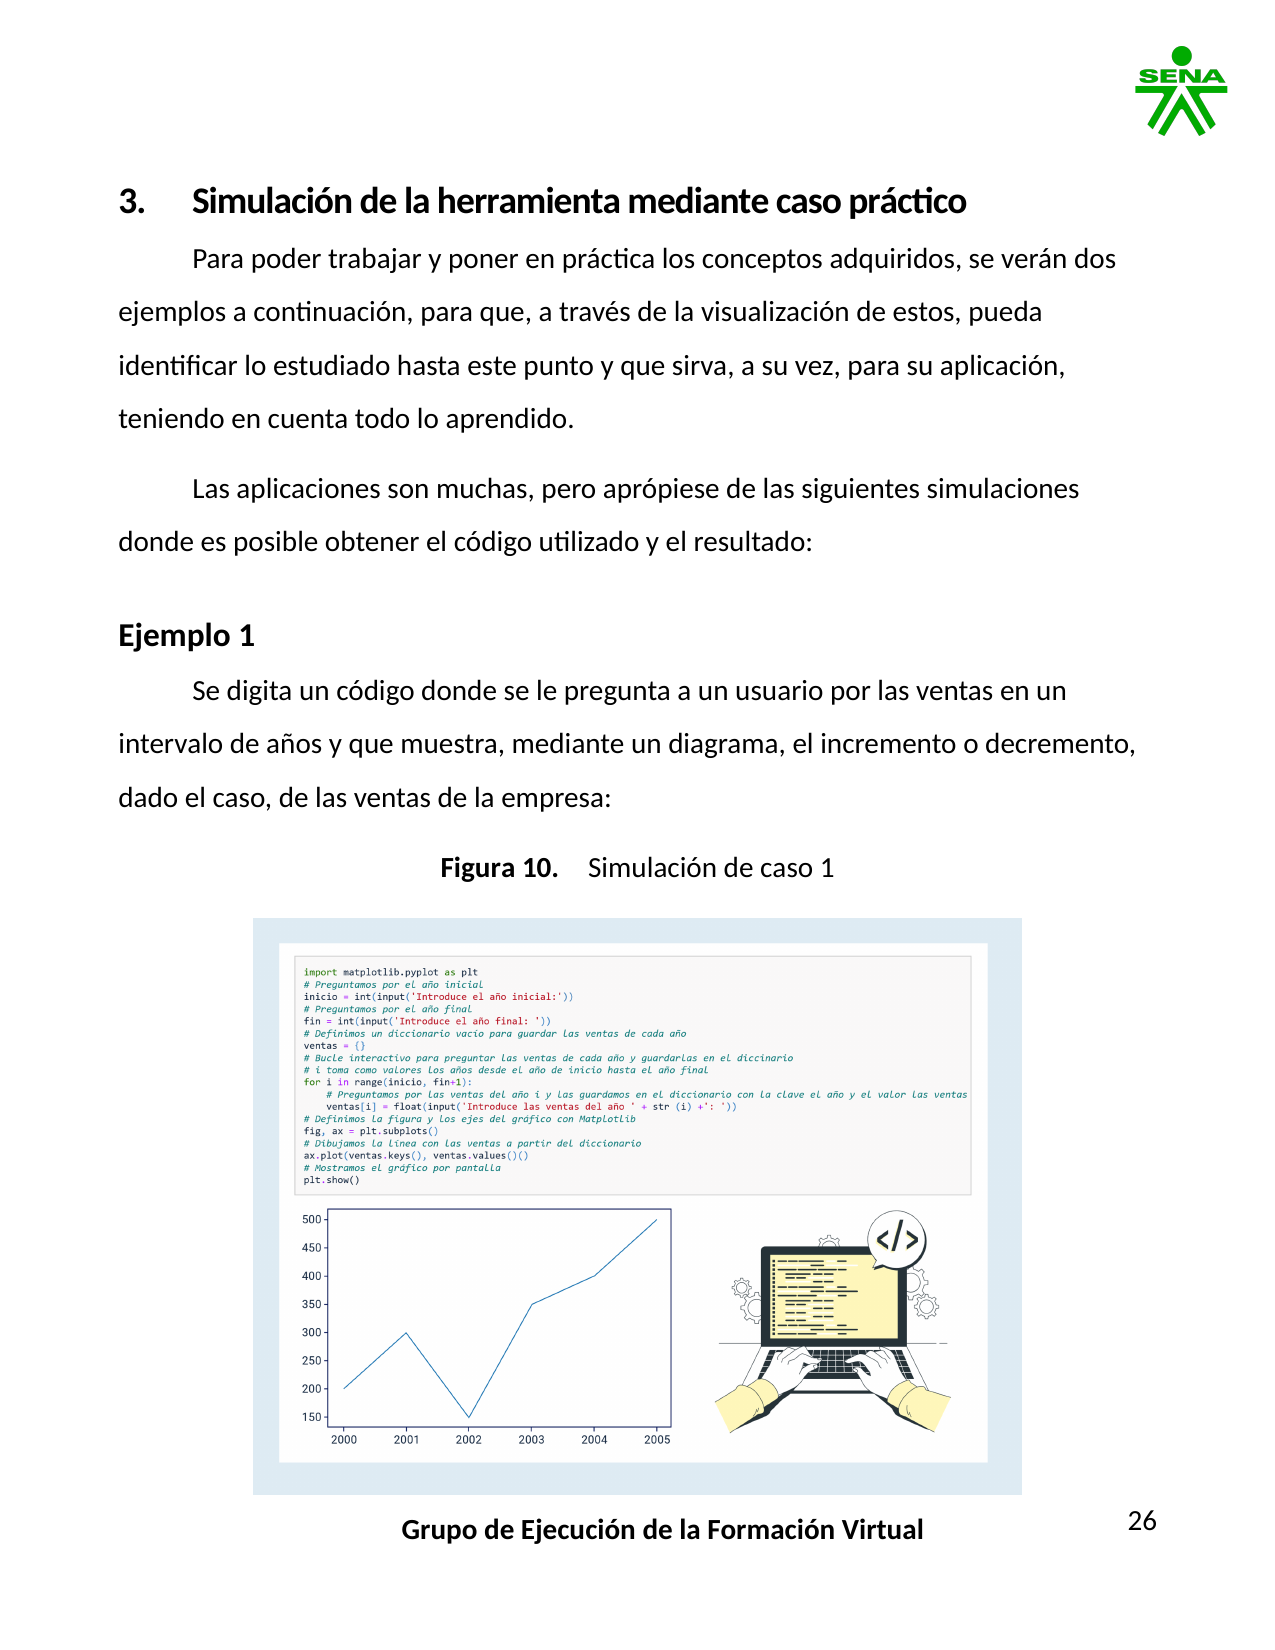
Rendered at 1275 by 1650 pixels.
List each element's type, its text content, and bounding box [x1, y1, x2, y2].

text Las aplicaciones son muchas, pero aprópiese de las siguientes simulaciones donde es posible obtener el código utilizado y el resultado: [118, 470, 1157, 559]
text Para poder trabajar y poner en práctica los conceptos adquiridos, se verán dos ejemplos a continuación, para que, a través de la visualización de estos, pueda identificar lo estudiado hasta este punto y que sirva, a su vez, para su aplicación, teniendo en cuenta todo lo aprendido. [118, 240, 1157, 436]
picture [253, 918, 1022, 1495]
text Simulación de caso 1 [118, 849, 1157, 884]
picture [1135, 46, 1228, 136]
subtitle Ejemplo 1 [118, 614, 1157, 655]
text Se digita un código donde se le pregunta a un usuario por las ventas en un intervalo de años y que muestra, mediante un diagrama, el incremento o decremento, dado el caso, de las ventas de la empresa: [118, 672, 1157, 814]
subtitle Simulación de la herramienta mediante caso práctico [118, 177, 1157, 223]
